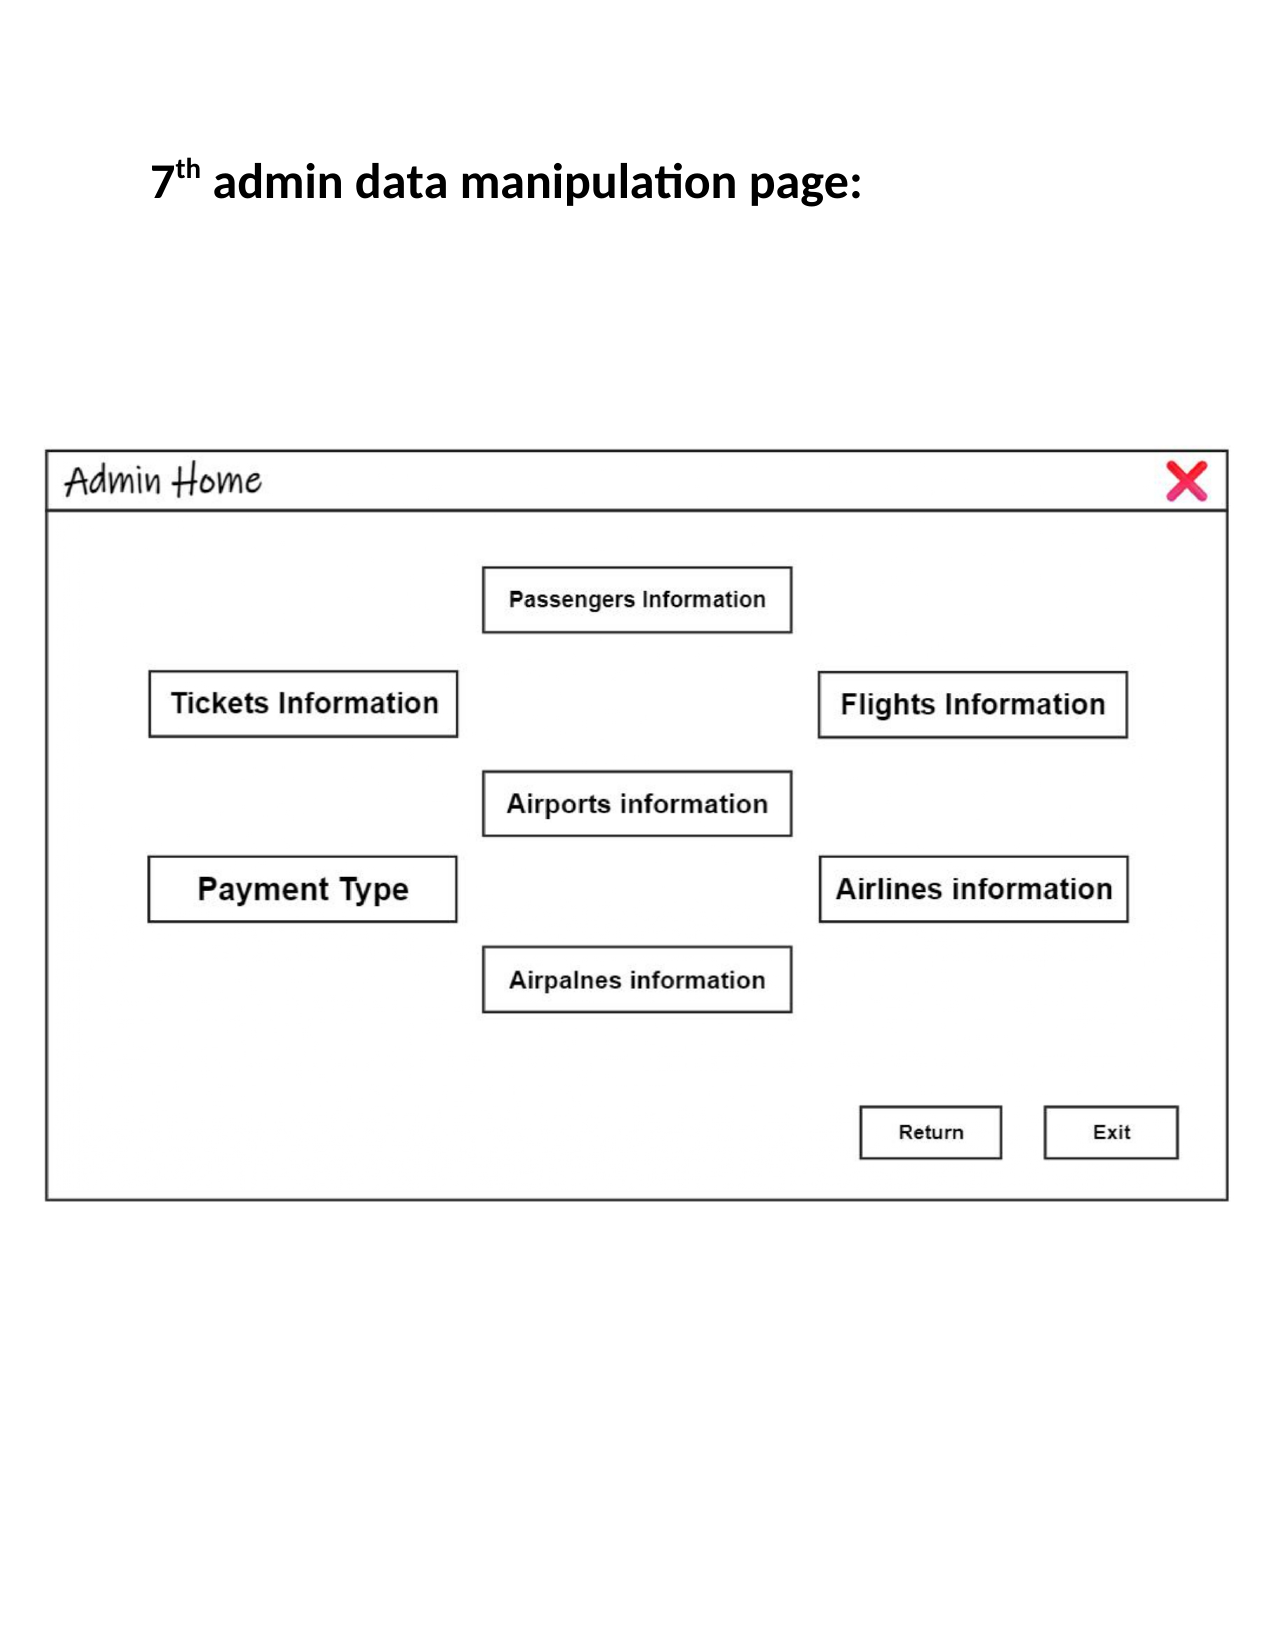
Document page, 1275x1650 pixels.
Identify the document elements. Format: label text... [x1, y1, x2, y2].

picture [21, 390, 1252, 1258]
text 7th admin data manipulation page: [150, 150, 1125, 211]
